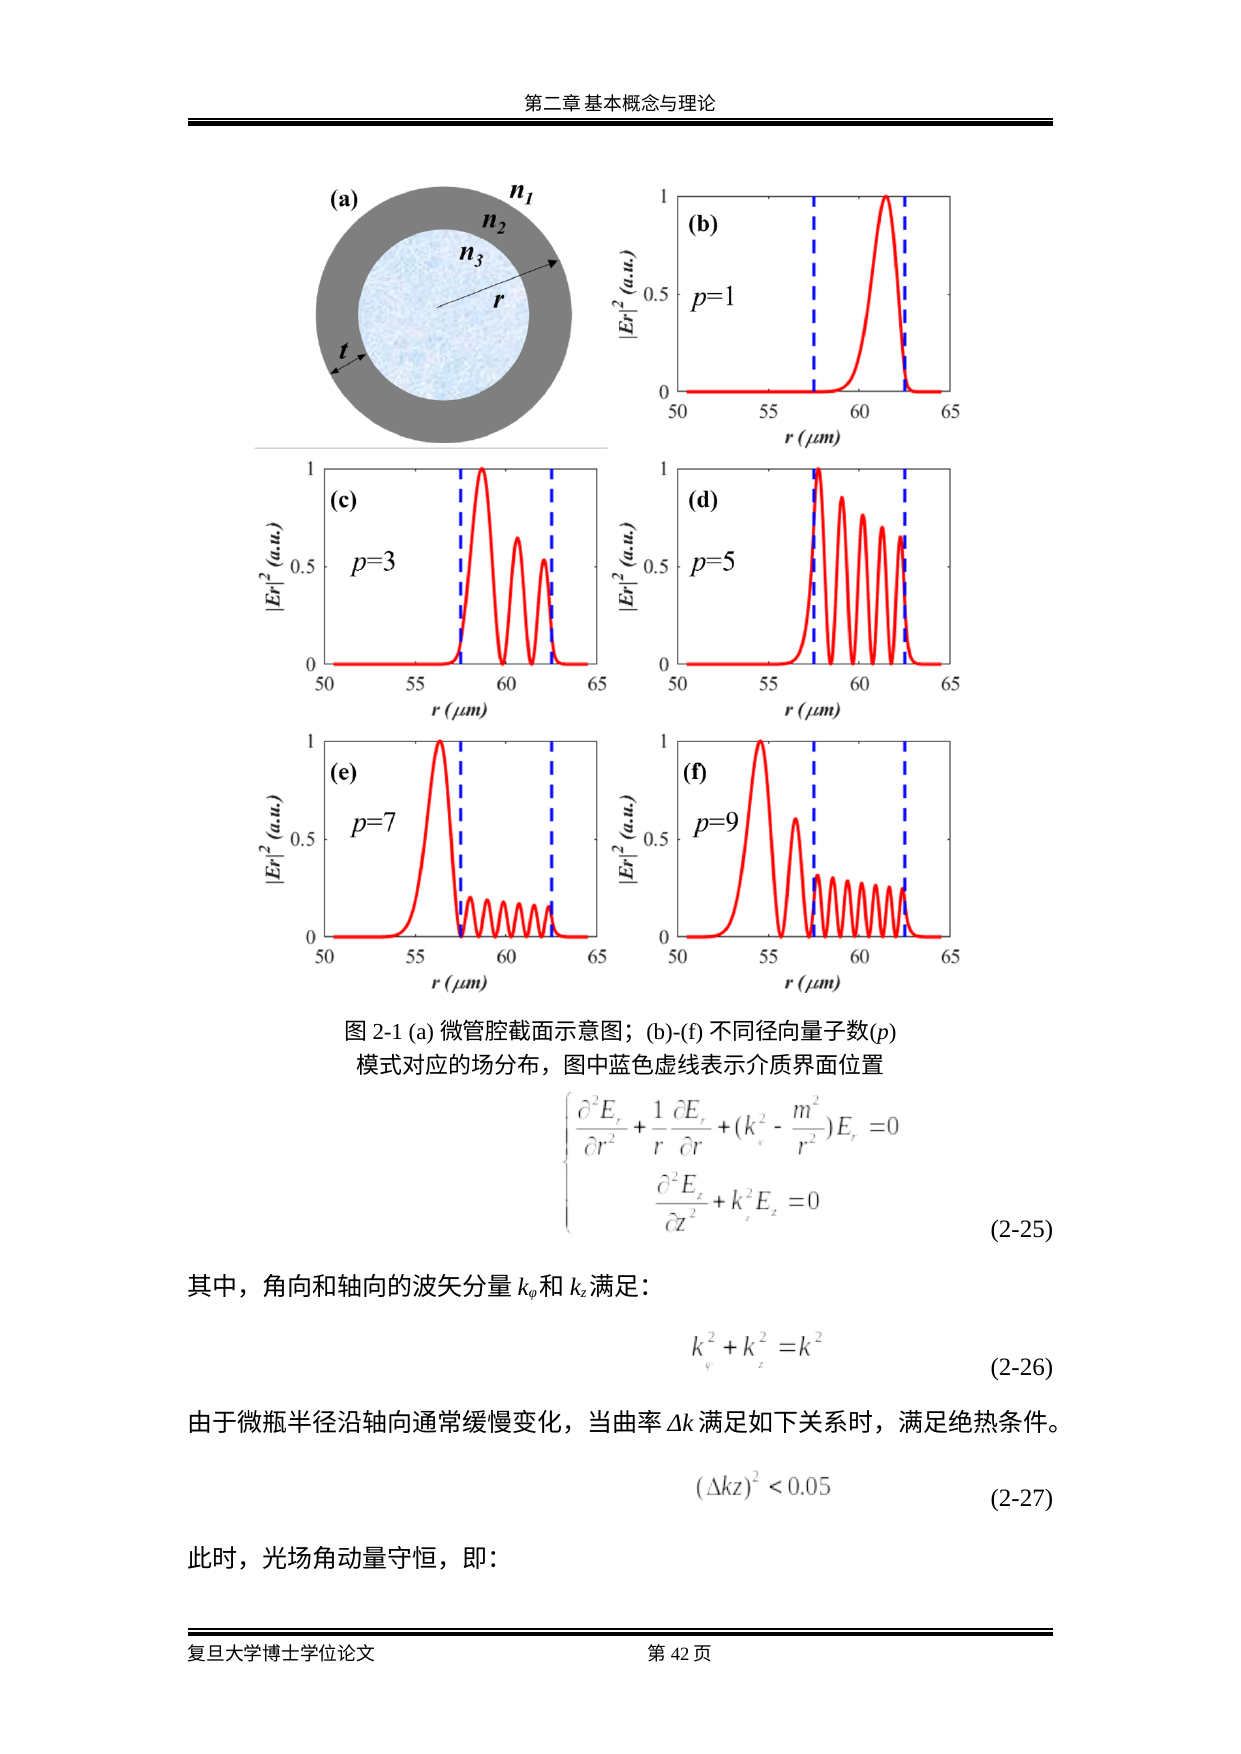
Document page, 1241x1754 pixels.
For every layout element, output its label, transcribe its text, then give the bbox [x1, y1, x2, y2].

text 此时，光场角动量守恒，即： [187, 1522, 1053, 1590]
text 其中，角向和轴向的波矢分量kφ和kz满足： [187, 1251, 1053, 1318]
text 由于微瓶半径沿轴向通常缓慢变化，当曲率Δk满足如下关系时，满足绝热条件。 [187, 1386, 1053, 1454]
picture [254, 163, 986, 993]
text 模式对应的场分布，图中蓝色虚线表示介质界面位置 [187, 1047, 1053, 1081]
text (2-25) [187, 1081, 1053, 1251]
text (2-26) [187, 1318, 1053, 1386]
text (2-27) [187, 1454, 1053, 1522]
text 图 2-1 (a) 微管腔截面示意图；(b)-(f) 不同径向量子数(p) [187, 1013, 1053, 1047]
